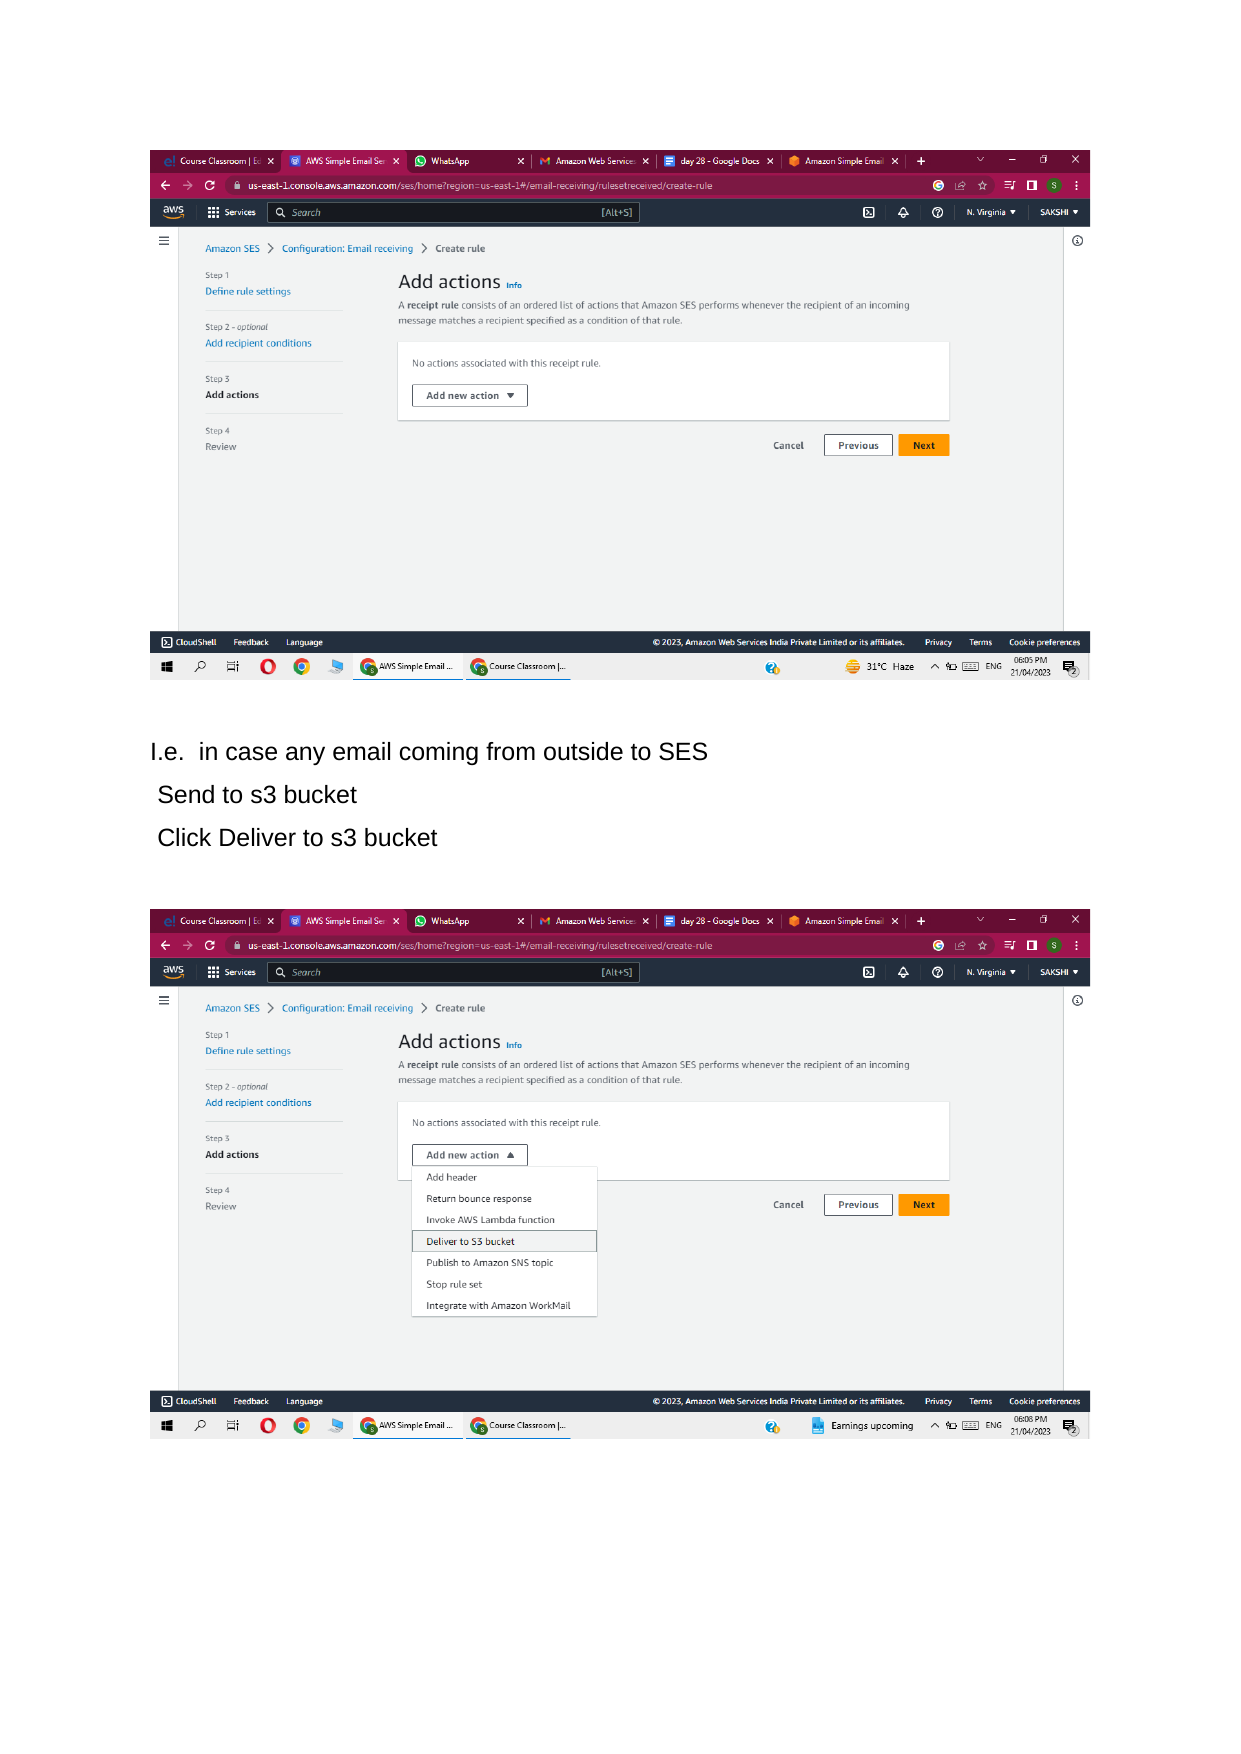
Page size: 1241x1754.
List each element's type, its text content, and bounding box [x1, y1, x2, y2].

text Send to s3 bucket [150, 780, 1090, 809]
text I.e. in case any email coming from outside to SES [150, 737, 1090, 766]
picture [150, 150, 1091, 680]
text Click Deliver to s3 bucket [150, 823, 1090, 852]
picture [150, 909, 1091, 1439]
